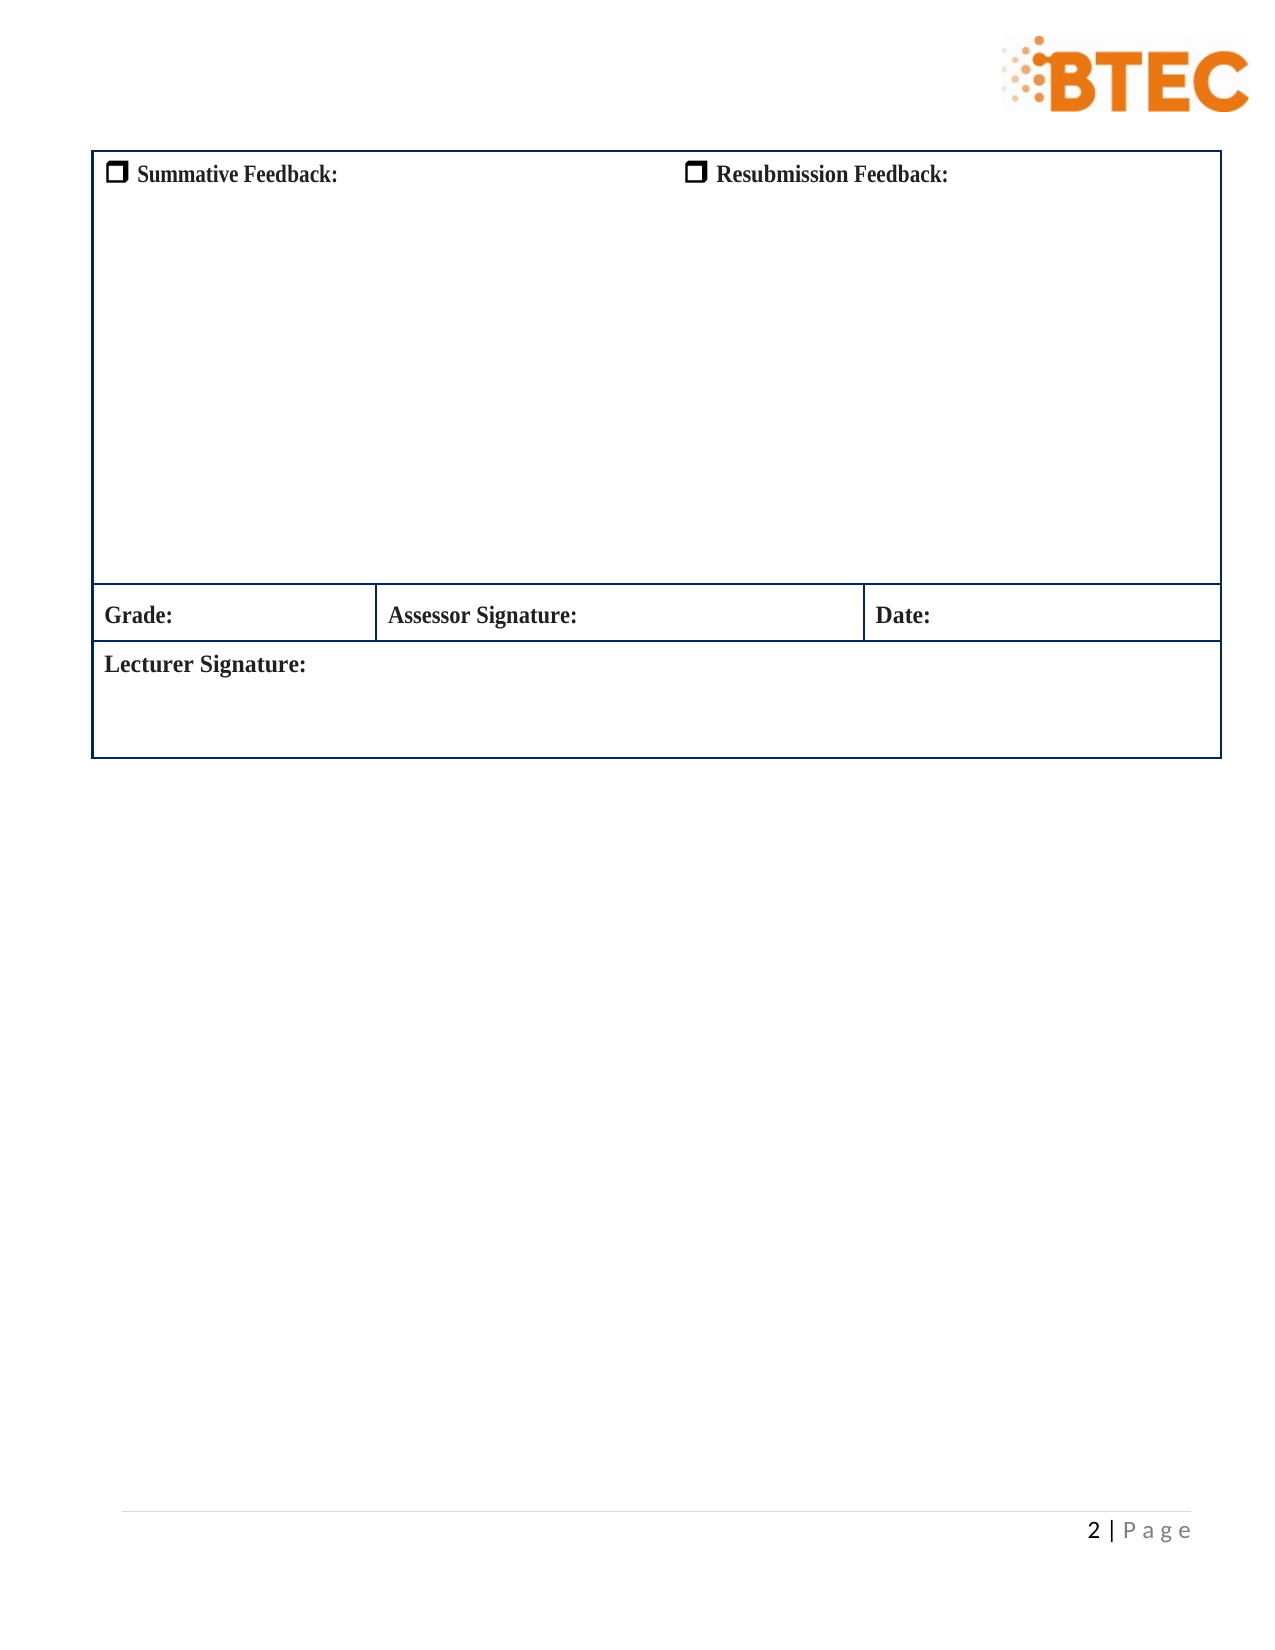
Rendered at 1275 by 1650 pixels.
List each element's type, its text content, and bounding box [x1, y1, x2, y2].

table_cell Lecturer Signature: [94, 642, 1220, 757]
table_cell Assessor Signature: [377, 585, 863, 640]
table_cell Grade: [94, 585, 375, 640]
picture [1001, 36, 1249, 112]
table_header Summative Feedback: Resubmission Feedback: [94, 152, 1220, 583]
table_cell Date: [865, 585, 1220, 640]
